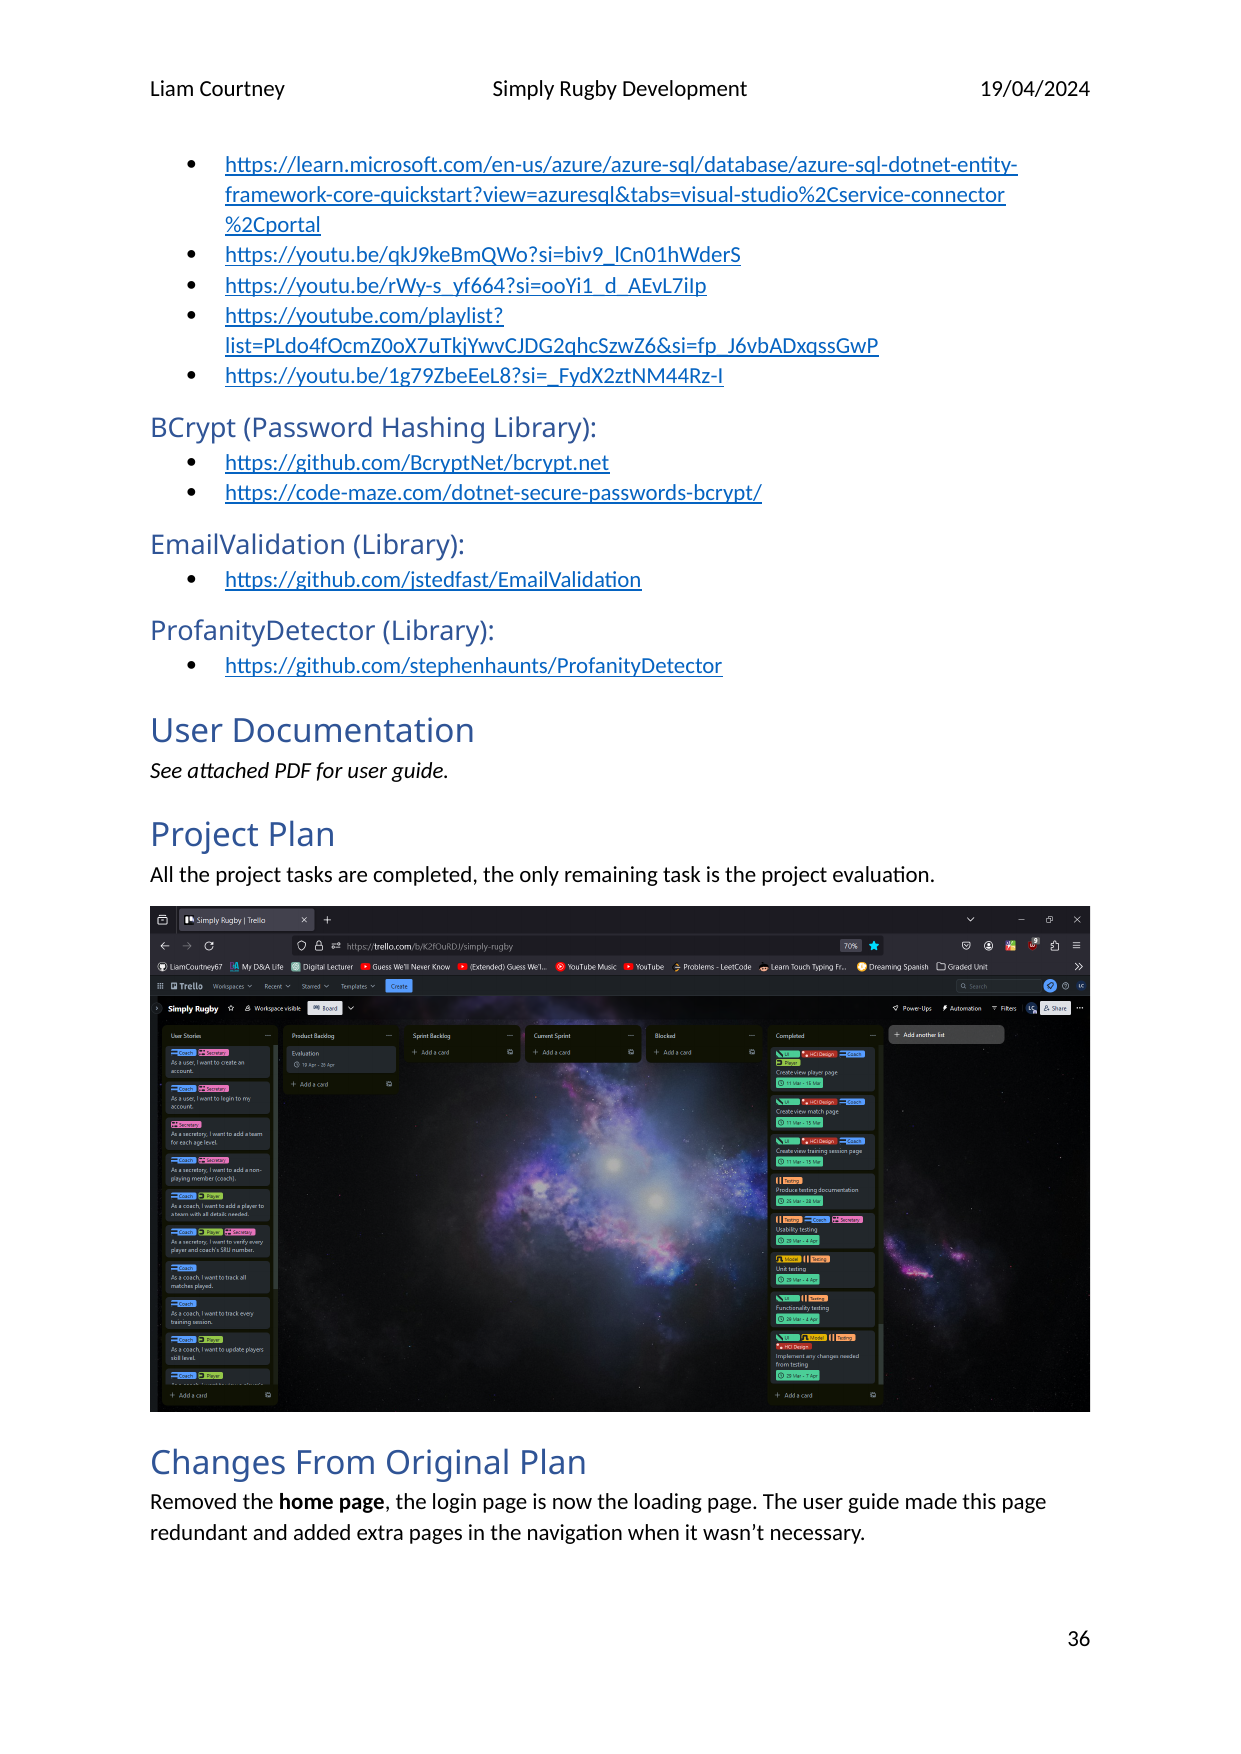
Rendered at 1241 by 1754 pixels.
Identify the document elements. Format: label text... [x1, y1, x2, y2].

list https://github.com/stephenhaunts/ProfanityDetector [187, 652, 1090, 680]
list https://learn.microsoft.com/en-us/azure/azure-sql/database/azure-sql-dotnet-entity-framework-core-quickstart?view=azuresql&tabs=visual-studio%2Cservice-connector%2Cportal [187, 150, 1090, 238]
text Removed the home page, the login page is now the loading page. The user guide made this page redundant and added extra pages in the navigation when it wasn’t necessary. [150, 1487, 1090, 1546]
list https://youtu.be/qkJ9keBmQWo?si=biv9_lCn01hWderS [187, 241, 1090, 269]
picture [150, 906, 1091, 1412]
text All the project tasks are completed, the only remaining task is the project evaluation. [150, 860, 1090, 888]
subtitle BCrypt (Password Hashing Library): [150, 408, 1090, 445]
subtitle ProfanityDetector (Library): [150, 612, 1090, 649]
list https://code-maze.com/dotnet-secure-passwords-bcrypt/ [187, 478, 1090, 506]
subtitle User Documentation [150, 707, 1090, 752]
list https://youtu.be/rWy-s_yf664?si=ooYi1_d_AEvL7iIp [187, 271, 1090, 299]
list https://github.com/BcryptNet/bcrypt.net [187, 448, 1090, 476]
subtitle EmailValidation (Library): [150, 525, 1090, 562]
subtitle Project Plan [150, 811, 1090, 856]
subtitle Changes From Original Plan [150, 1438, 1090, 1484]
list https://youtube.com/playlist?list=PLdo4fOcmZ0oX7uTkjYwvCJDG2qhcSzwZ6&si=fp_J6vbADxqssGwP [187, 301, 1090, 359]
text See attached PDF for user guide. [150, 756, 1090, 784]
list https://youtu.be/1g79ZbeEeL8?si=_FydX2ztNM44Rz-I [187, 361, 1090, 389]
list https://github.com/jstedfast/EmailValidation [187, 565, 1090, 593]
